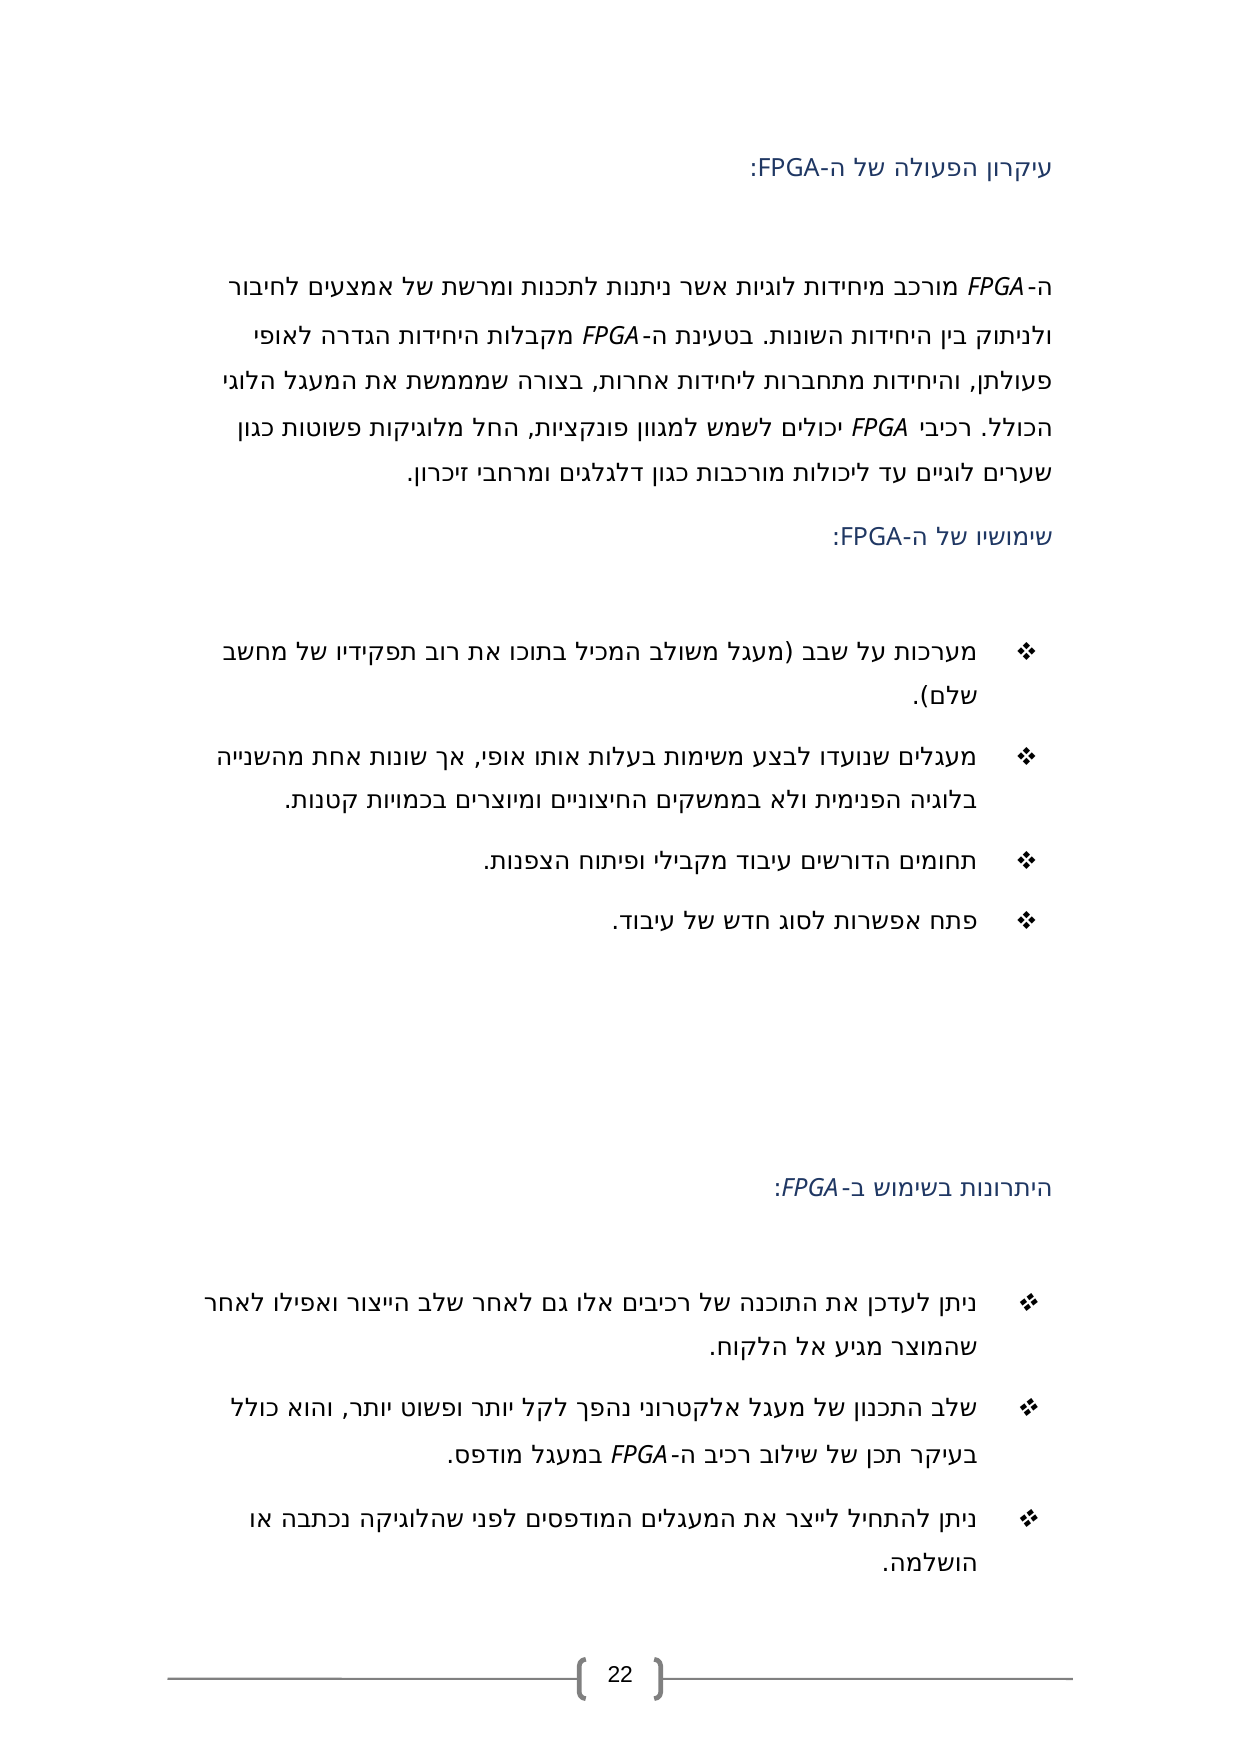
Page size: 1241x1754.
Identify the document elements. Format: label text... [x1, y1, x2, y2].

text ה-FPGA מורכב מיחידות לוגיות אשר ניתנות לתכנות ומרשת של אמצעים לחיבור ולניתוק בין היחידות השונות. בטעינת ה-FPGA מקבלות היחידות הגדרה לאופי פעולתן, והיחידות מתחברות ליחידות אחרות, בצורה שמממשת את המעגל הלוגי הכולל. רכיבי FPGA יכולים לשמש למגוון פונקציות, החל מלוגיקות פשוטות כגון שערים לוגיים עד ליכולות מורכבות כגון דלגלגים ומרחבי זיכרון. [187, 269, 1053, 488]
list ניתן לעדכן את התוכנה של רכיבים אלו גם לאחר שלב הייצור ואפילו לאחר שהמוצר מגיע אל הלקוח. [187, 1289, 1015, 1362]
subtitle היתרונות בשימוש ב-FPGA: [187, 1170, 1053, 1204]
list ניתן להתחיל לייצר את המעגלים המודפסים לפני שהלוגיקה נכתבה או הושלמה. [187, 1504, 1015, 1577]
list שלב התכנון של מעגל אלקטרוני נהפך לקל יותר ופשוט יותר, והוא כולל בעיקר תכן של שילוב רכיב ה-FPGA במעגל מודפס. [187, 1393, 1015, 1471]
list תחומים הדורשים עיבוד מקבילי ופיתוח הצפנות. [187, 846, 1015, 875]
subtitle שימושיו של ה-FPGA: [187, 519, 1053, 553]
list מערכות על שבב (מעגל משולב המכיל בתוכו את רוב תפקידיו של מחשב שלם). [187, 638, 1015, 711]
list פתח אפשרות לסוג חדש של עיבוד. [187, 906, 1015, 936]
list מעגלים שנועדו לבצע משימות בעלות אותו אופי, אך שונות אחת מהשנייה בלוגיה הפנימית ולא בממשקים החיצוניים ומיוצרים בכמויות קטנות. [187, 742, 1015, 815]
subtitle עיקרון הפעולה של ה-FPGA: [187, 150, 1053, 184]
